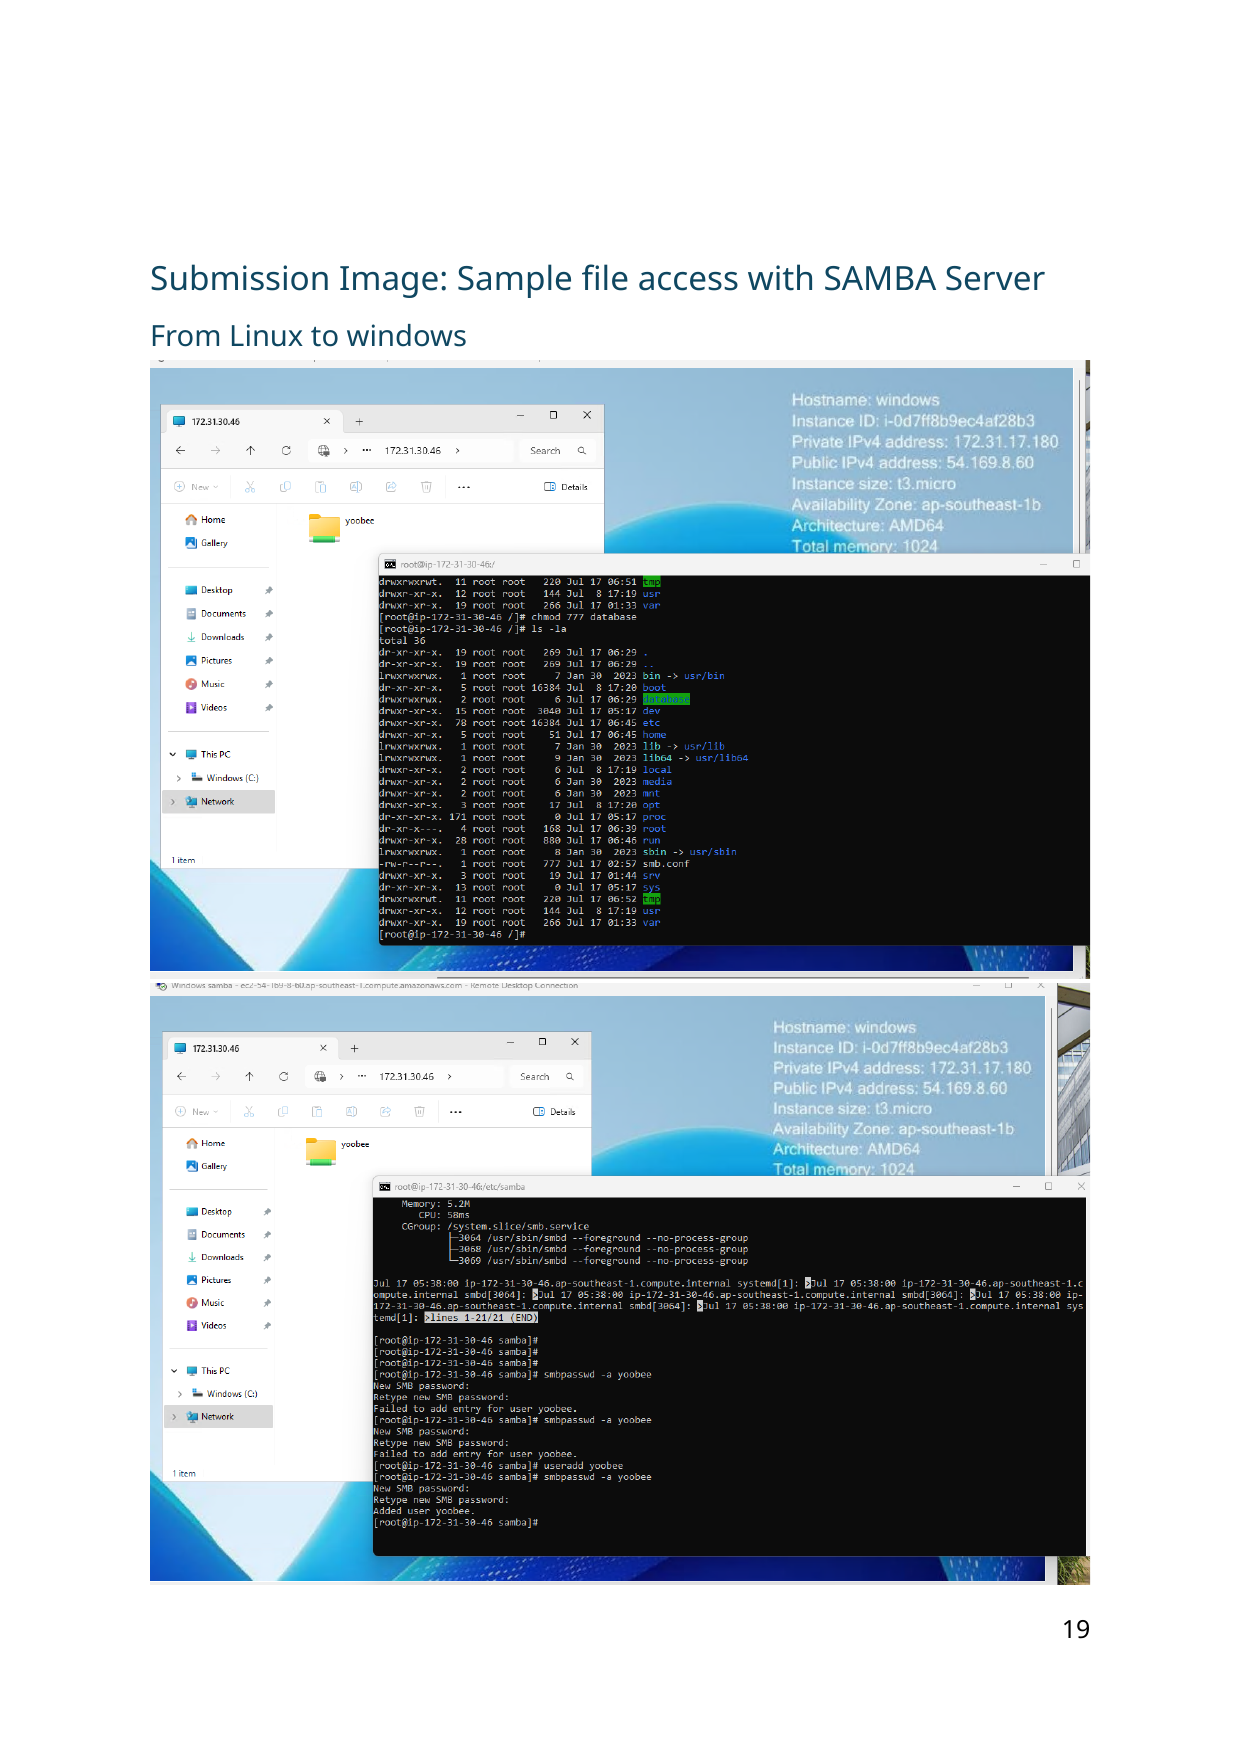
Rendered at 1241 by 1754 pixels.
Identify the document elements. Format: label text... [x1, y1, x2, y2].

subtitle Submission Image: Sample file access with SAMBA Server [150, 255, 1090, 301]
picture [150, 983, 1091, 1585]
picture [150, 360, 1091, 979]
text From Linux to windows [150, 316, 1090, 360]
